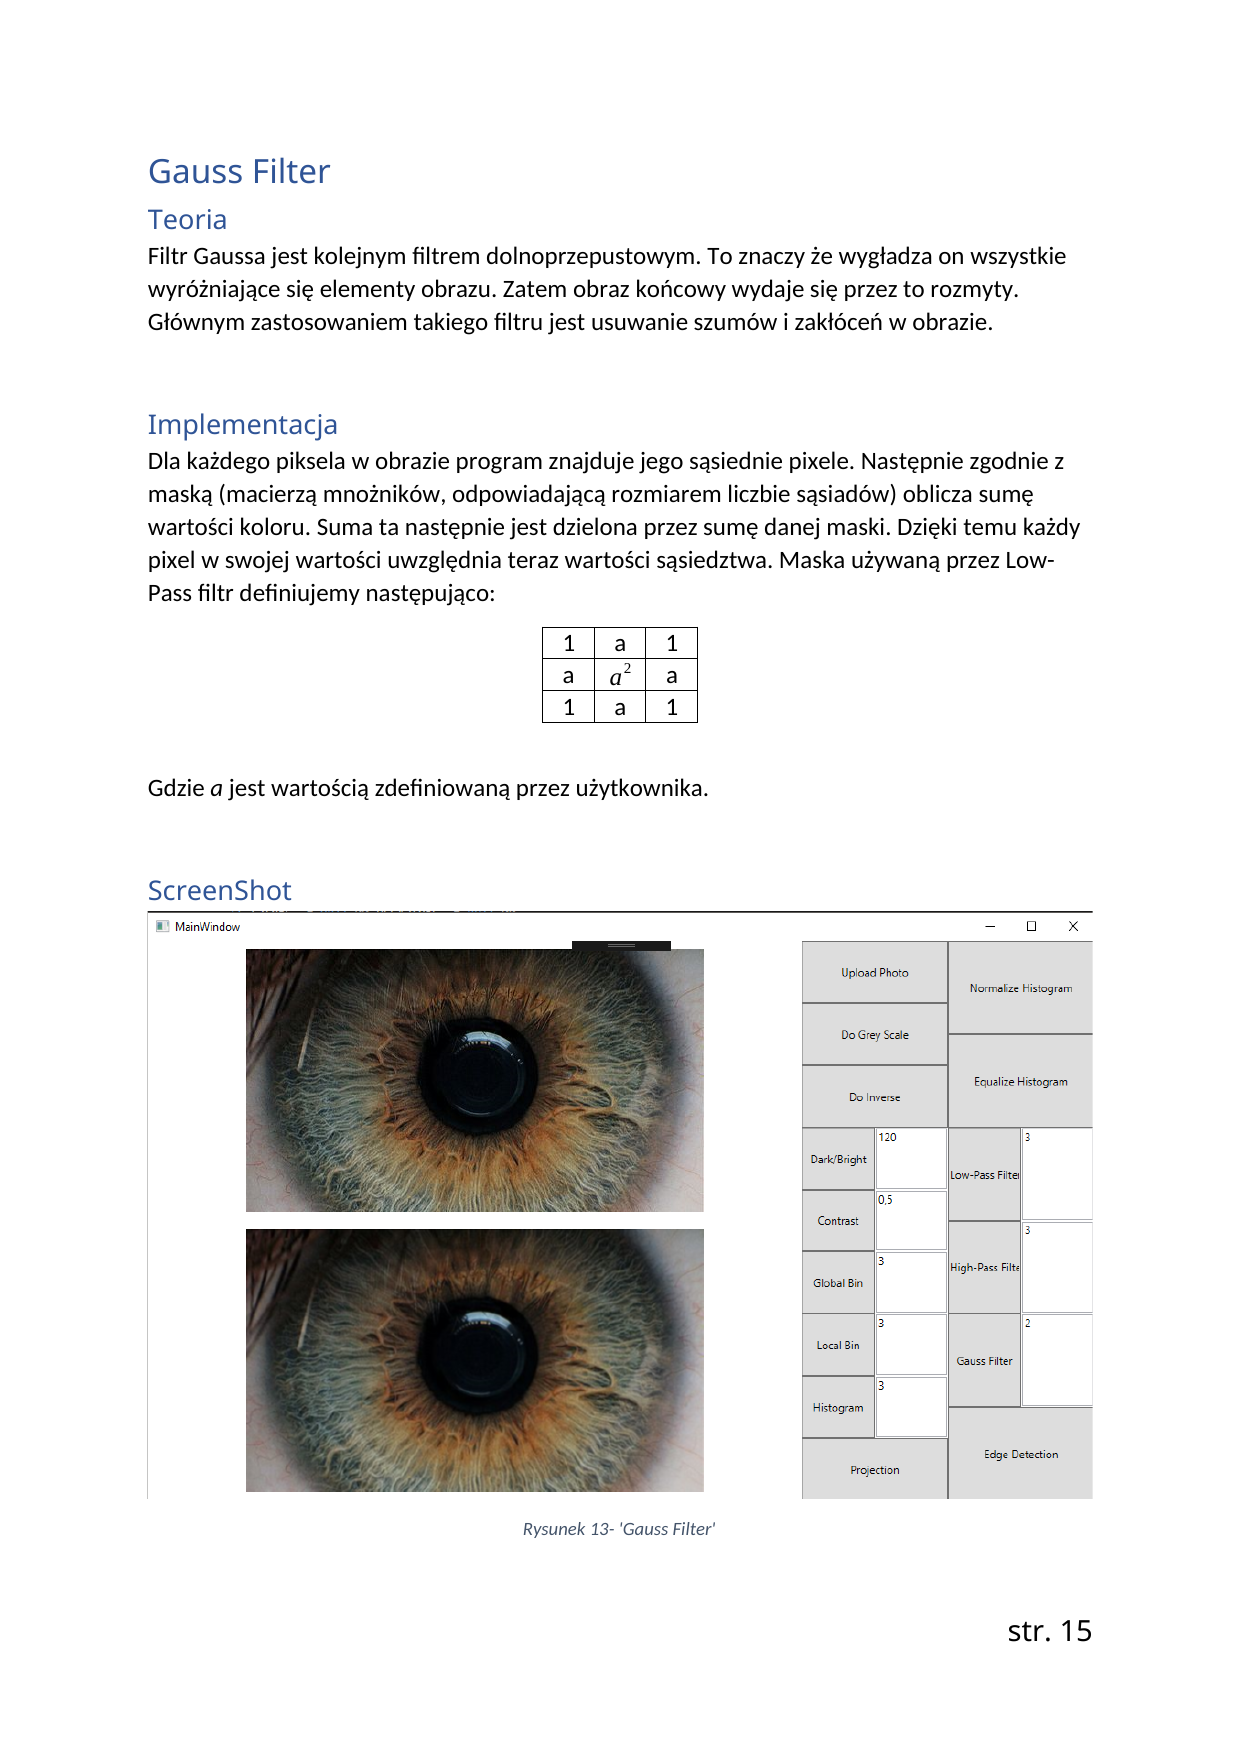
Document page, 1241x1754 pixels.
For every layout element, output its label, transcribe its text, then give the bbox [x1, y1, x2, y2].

table_cell a [543, 659, 594, 690]
table_cell [595, 659, 645, 690]
subtitle Teoria [148, 201, 1093, 238]
picture [147, 911, 1093, 1499]
subtitle ScreenShot [148, 872, 1093, 908]
table_header 1 [543, 628, 594, 658]
subtitle Gauss Filter [148, 148, 1093, 193]
table_cell a [595, 691, 645, 722]
table_cell a [646, 659, 697, 690]
text Dla każdego piksela w obrazie program znajduje jego sąsiednie pixele. Następnie zgodnie z maską (macierzą mnożników, odpowiadającą rozmiarem liczbie sąsiadów) oblicza sumę wartości koloru. Suma ta następnie jest dzielona przez sumę danej maski. Dzięki temu każdy pixel w swojej wartości uwzględnia teraz wartości sąsiedztwa. Maska używaną przez Low-Pass filtr definiujemy następująco: [148, 445, 1093, 607]
subtitle Implementacja [148, 406, 1093, 442]
text Rysunek 13- 'Gauss Filter' [148, 1517, 1093, 1540]
table_cell 1 [646, 691, 697, 722]
table_cell 1 [543, 691, 594, 722]
table_header 1 [646, 628, 697, 658]
table_header a [595, 628, 645, 658]
text Filtr Gaussa jest kolejnym filtrem dolnoprzepustowym. To znaczy że wygładza on wszystkie wyróżniające się elementy obrazu. Zatem obraz końcowy wydaje się przez to rozmyty. Głównym zastosowaniem takiego filtru jest usuwanie szumów i zakłóceń w obrazie. [148, 241, 1093, 337]
text Gdzie a jest wartością zdefiniowaną przez użytkownika. [148, 772, 1093, 803]
